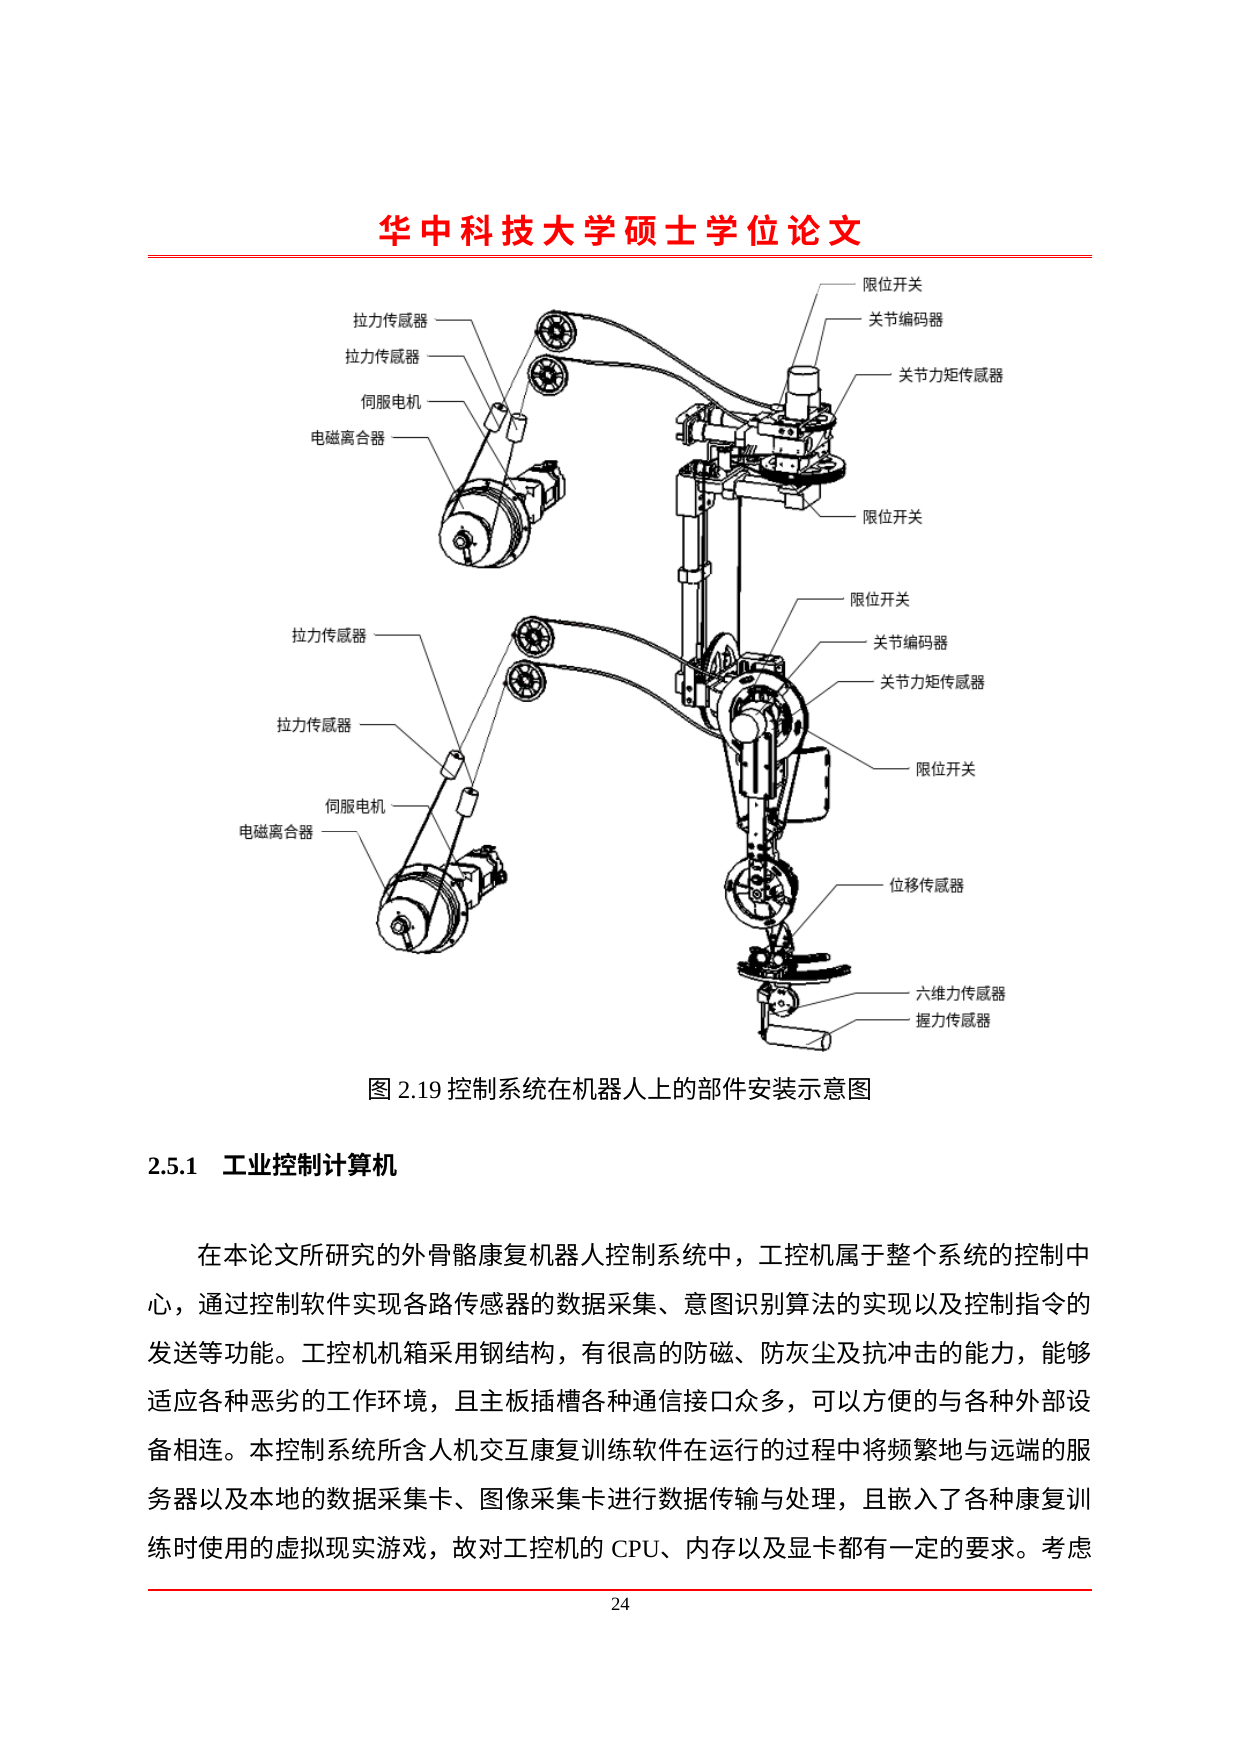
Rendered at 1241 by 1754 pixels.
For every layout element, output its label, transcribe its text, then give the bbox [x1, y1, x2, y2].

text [148, 1235, 1092, 1565]
text 图2.19 控制系统在机器人上的部件安装示意图 [148, 1069, 1092, 1106]
subtitle 工业控制计算机 [148, 1146, 1092, 1182]
